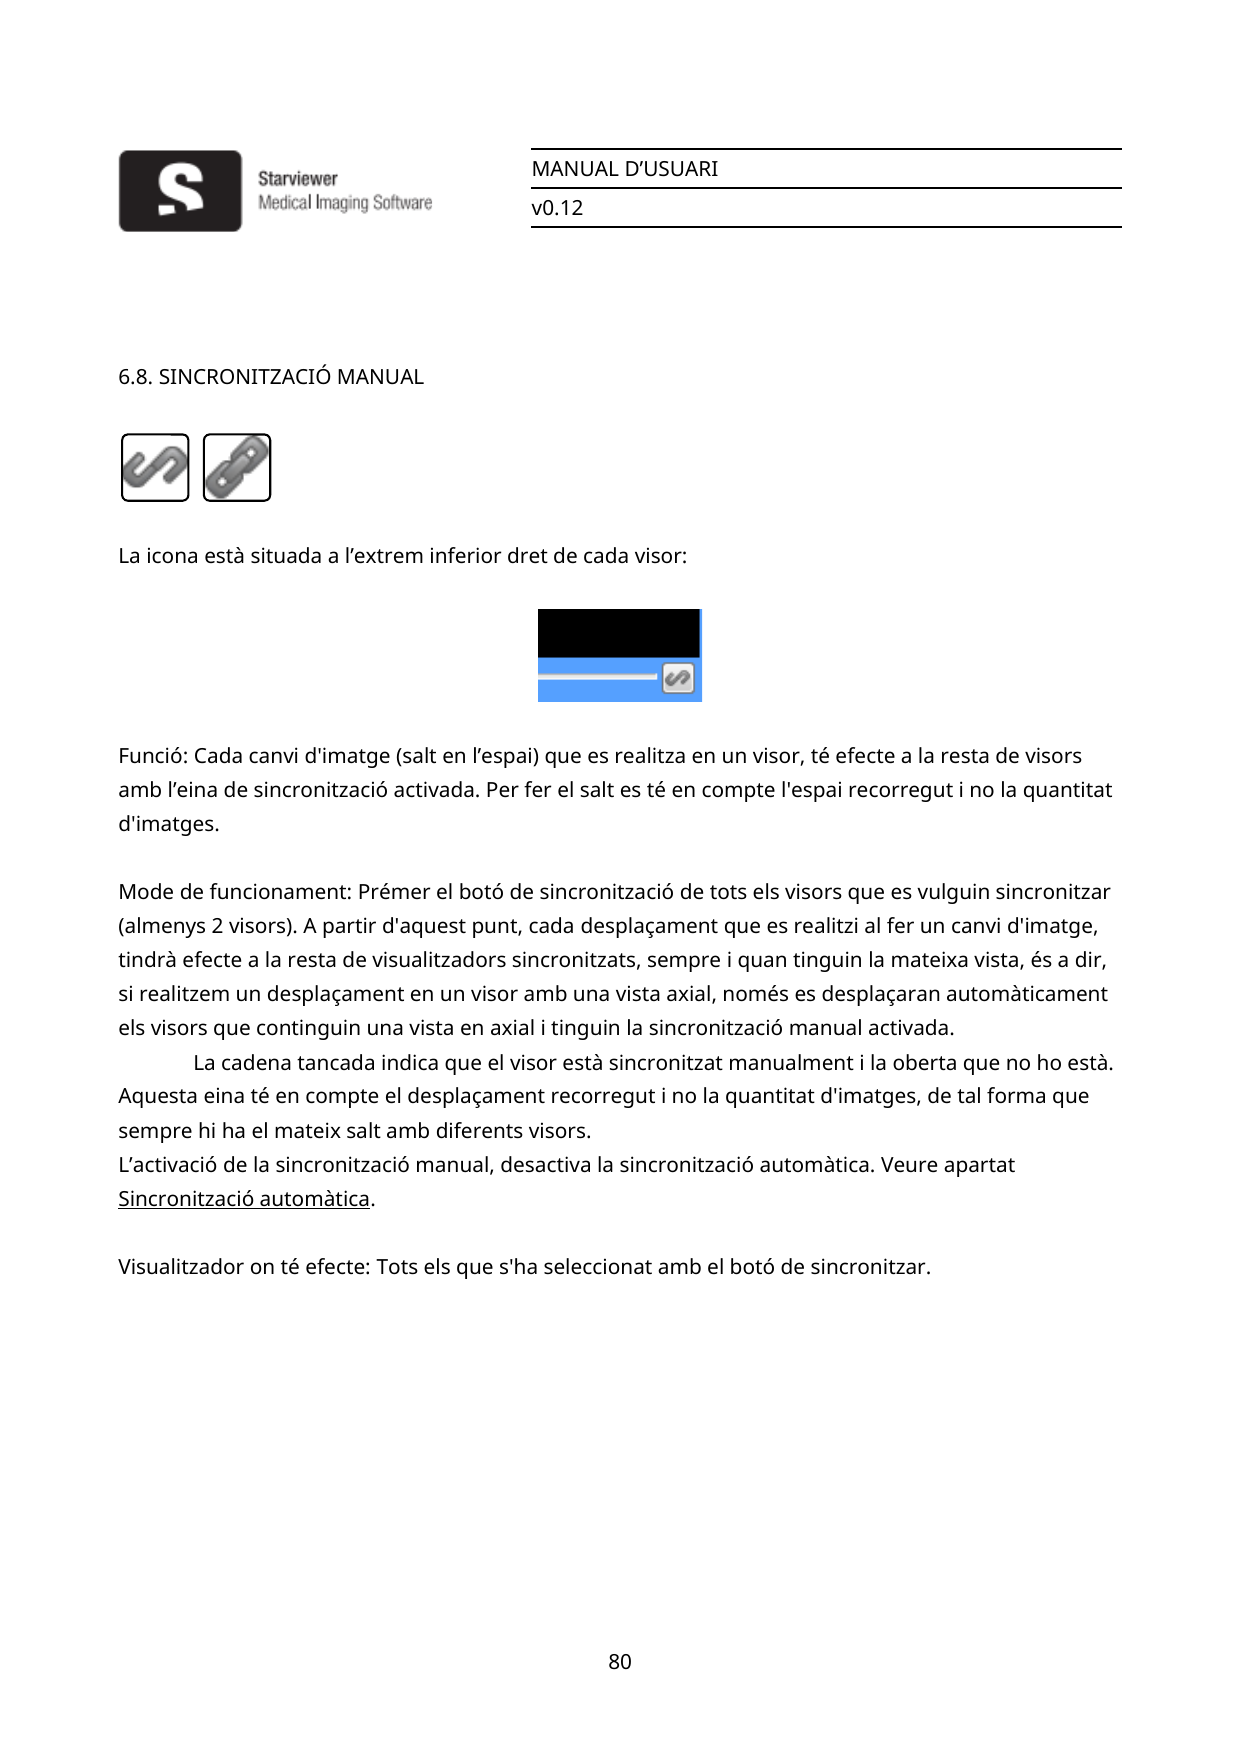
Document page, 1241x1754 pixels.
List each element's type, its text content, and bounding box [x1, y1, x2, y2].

text La icona està situada a l’extrem inferior dret de cada visor: [118, 541, 1122, 569]
text Funció: Cada canvi d'imatge (salt en l’espai) que es realitza en un visor, té efecte a la resta de visors amb l’eina de sincronització activada. Per fer el salt es té en compte l'espai recorregut i no la quantitat d'imatges. [118, 741, 1122, 838]
text La cadena tancada indica que el visor està sincronitzat manualment i la oberta que no ho està. [193, 1048, 1122, 1076]
picture [538, 609, 703, 702]
text L’activació de la sincronització manual, desactiva la sincronització automàtica. Veure apartat Sincronització automàtica. [118, 1150, 1122, 1212]
text Visualitzador on té efecte: Tots els que s'ha seleccionat amb el botó de sincronitzar. [118, 1252, 1122, 1280]
picture [124, 436, 187, 499]
subtitle Sincronització manual [118, 362, 1122, 391]
text Mode de funcionament: Prémer el botó de sincronització de tots els visors que es vulguin sincronitzar (almenys 2 visors). A partir d'aquest punt, cada desplaçament que es realitzi al fer un canvi d'imatge, tindrà efecte a la resta de visualitzadors sincronitzats, sempre i quan tinguin la mateixa vista, és a dir, si realitzem un desplaçament en un visor amb una vista axial, només es desplaçaran automàticament els visors que continguin una vista en axial i tinguin la sincronització manual activada. [118, 877, 1122, 1042]
text Aquesta eina té en compte el desplaçament recorregut i no la quantitat d'imatges, de tal forma que sempre hi ha el mateix salt amb diferents visors. [118, 1082, 1122, 1144]
picture [205, 436, 269, 499]
